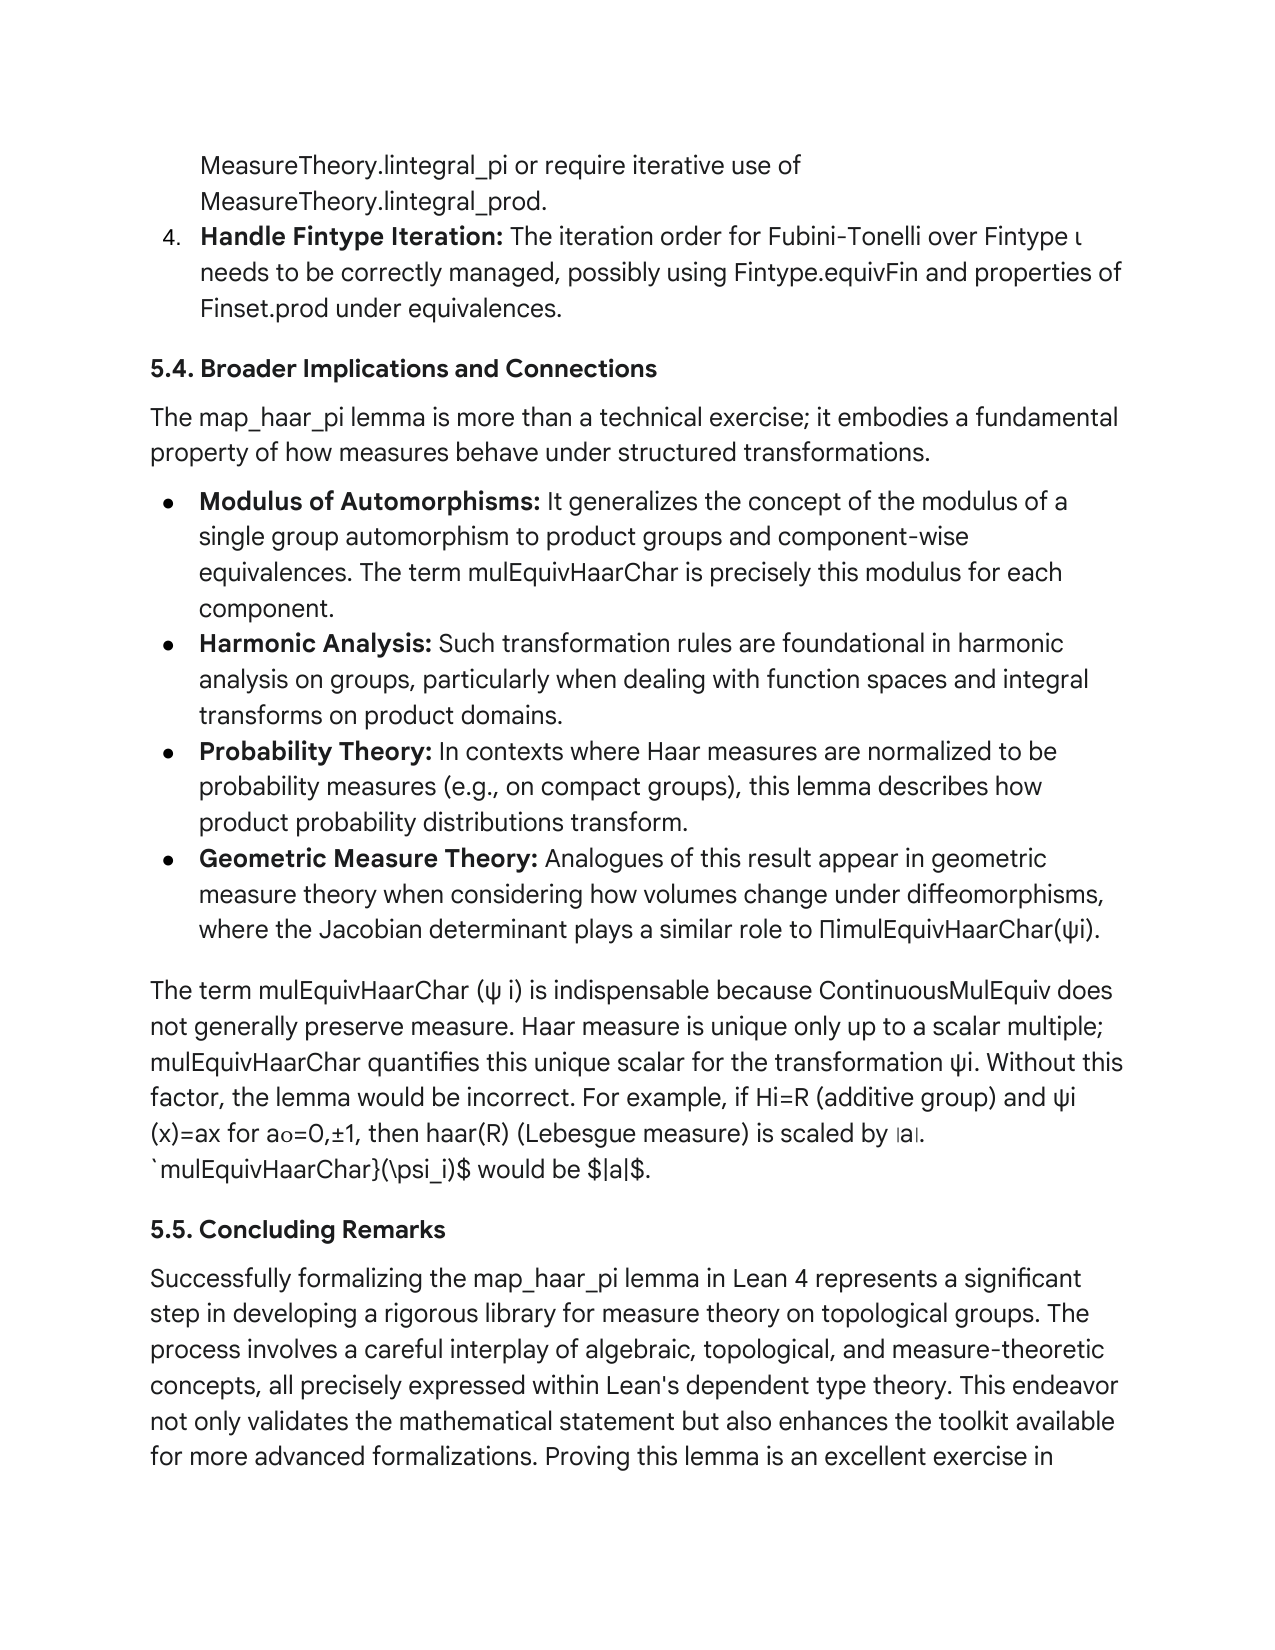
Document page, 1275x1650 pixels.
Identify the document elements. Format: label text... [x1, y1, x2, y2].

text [150, 1263, 1125, 1473]
text The map_haar_pi lemma is more than a technical exercise; it embodies a fundamental property of how measures behave under structured transformations. [150, 402, 1125, 469]
text The term mulEquivHaarChar (ψ i) is indispensable because ContinuousMulEquiv does not generally preserve measure. Haar measure is unique only up to a scalar multiple; mulEquivHaarChar quantifies this unique scalar for the transformation ψi​. Without this factor, the lemma would be incorrect. For example, if Hi​=R (additive group) and ψi​(x)=ax for a=0,±1, then haar(R) (Lebesgue measure) is scaled by ∣a∣. `mulEquivHaarChar}(\psi_i)$ would be $|a|$. [150, 975, 1125, 1185]
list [162, 150, 1125, 217]
subtitle 5.4. Broader Implications and Connections [150, 354, 1125, 385]
list Harmonic Analysis: Such transformation rules are foundational in harmonic analysis on groups, particularly when dealing with function spaces and integral transforms on product domains. [161, 629, 1125, 732]
list Handle Fintype Iteration: The iteration order for Fubini-Tonelli over Fintype ι needs to be correctly managed, possibly using Fintype.equivFin and properties of Finset.prod under equivalences. [162, 221, 1125, 324]
list Geometric Measure Theory: Analogues of this result appear in geometric measure theory when considering how volumes change under diffeomorphisms, where the Jacobian determinant plays a similar role to ∏i​mulEquivHaarChar(ψi​). [161, 843, 1125, 946]
subtitle 5.5. Concluding Remarks [150, 1215, 1125, 1246]
list Probability Theory: In contexts where Haar measures are normalized to be probability measures (e.g., on compact groups), this lemma describes how product probability distributions transform. [161, 736, 1125, 839]
list Modulus of Automorphisms: It generalizes the concept of the modulus of a single group automorphism to product groups and component-wise equivalences. The term mulEquivHaarChar is precisely this modulus for each component. [161, 486, 1125, 624]
